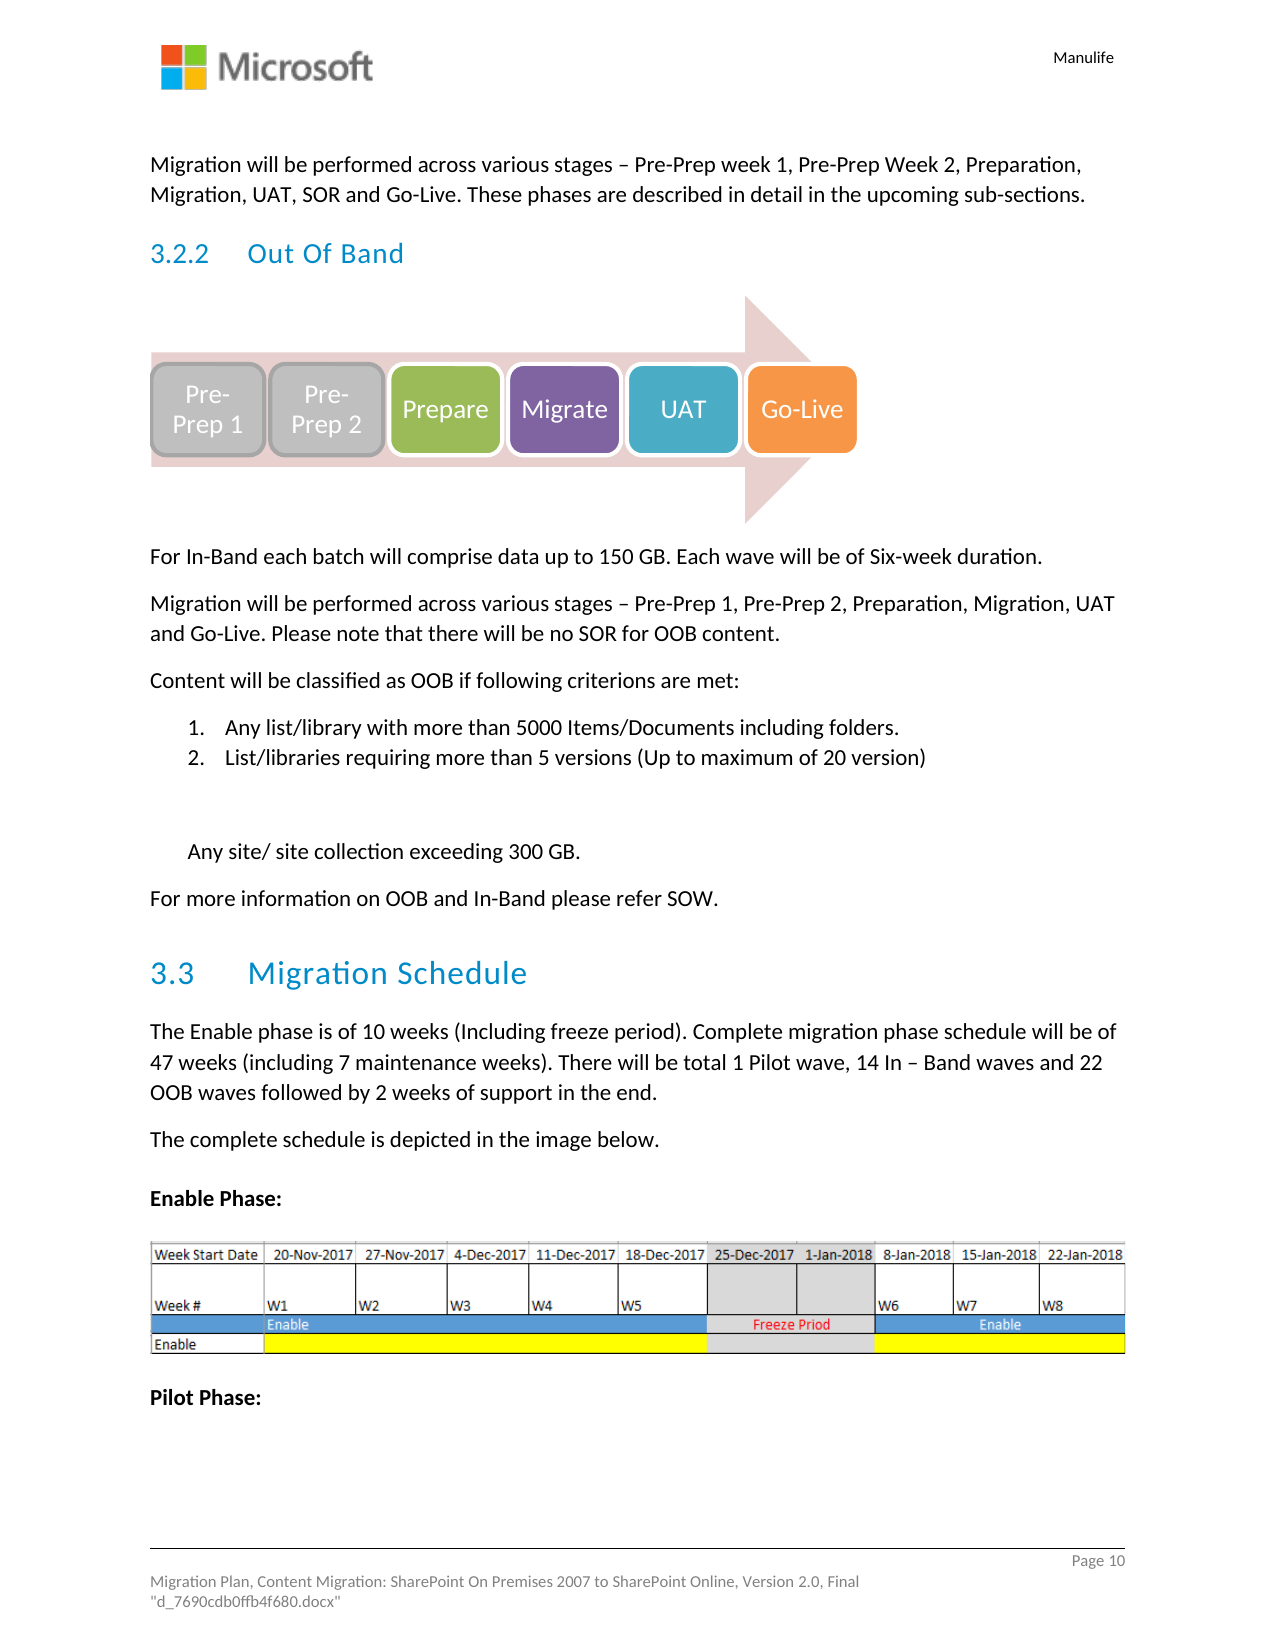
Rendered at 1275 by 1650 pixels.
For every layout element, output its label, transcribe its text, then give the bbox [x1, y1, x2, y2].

text Migration will be performed across various stages – , Preparation, Migration, UAT and Go-Live. Please note that there will be no SOR for OOB content. [150, 589, 1125, 647]
text The complete schedule is depicted in the image below. [150, 1125, 1125, 1153]
picture [161, 45, 374, 91]
text For In-Band each batch will comprise data up to 150 GB. Each wave will be of Six-week duration. [150, 542, 1125, 570]
text Content will be classified as OOB if following criterions are met: [150, 666, 1125, 694]
text The Enable phase is of 10 weeks (Including freeze period). Complete migration phase schedule will be of 47 weeks (including 7 maintenance weeks). There will be total 1 Pilot wave, 14 In – Band waves and 22 OOB waves followed by 2 weeks of support in the end. [150, 1017, 1125, 1106]
list Any site/ site collection exceeding 300 GB. [187, 837, 1125, 865]
text Enable Phase: [150, 1184, 1125, 1212]
picture [150, 1241, 1125, 1354]
subtitle Migration Schedule [150, 952, 1125, 992]
text Pilot Phase: [150, 1383, 1125, 1411]
subtitle Out Of Band [150, 235, 1125, 271]
text For more information on OOB and In-Band please refer SOW. [150, 884, 1125, 912]
text Migration will be performed across various stages – , Preparation, Migration, UAT, SOR and Go-Live. These phases are described in detail in the upcoming sub-sections. [150, 150, 1125, 208]
list List/libraries requiring more than 5 versions (Up to maximum of 20 version) [187, 743, 1125, 771]
list Any list/library with more than 5000 Items/Documents including folders. [187, 713, 1125, 741]
